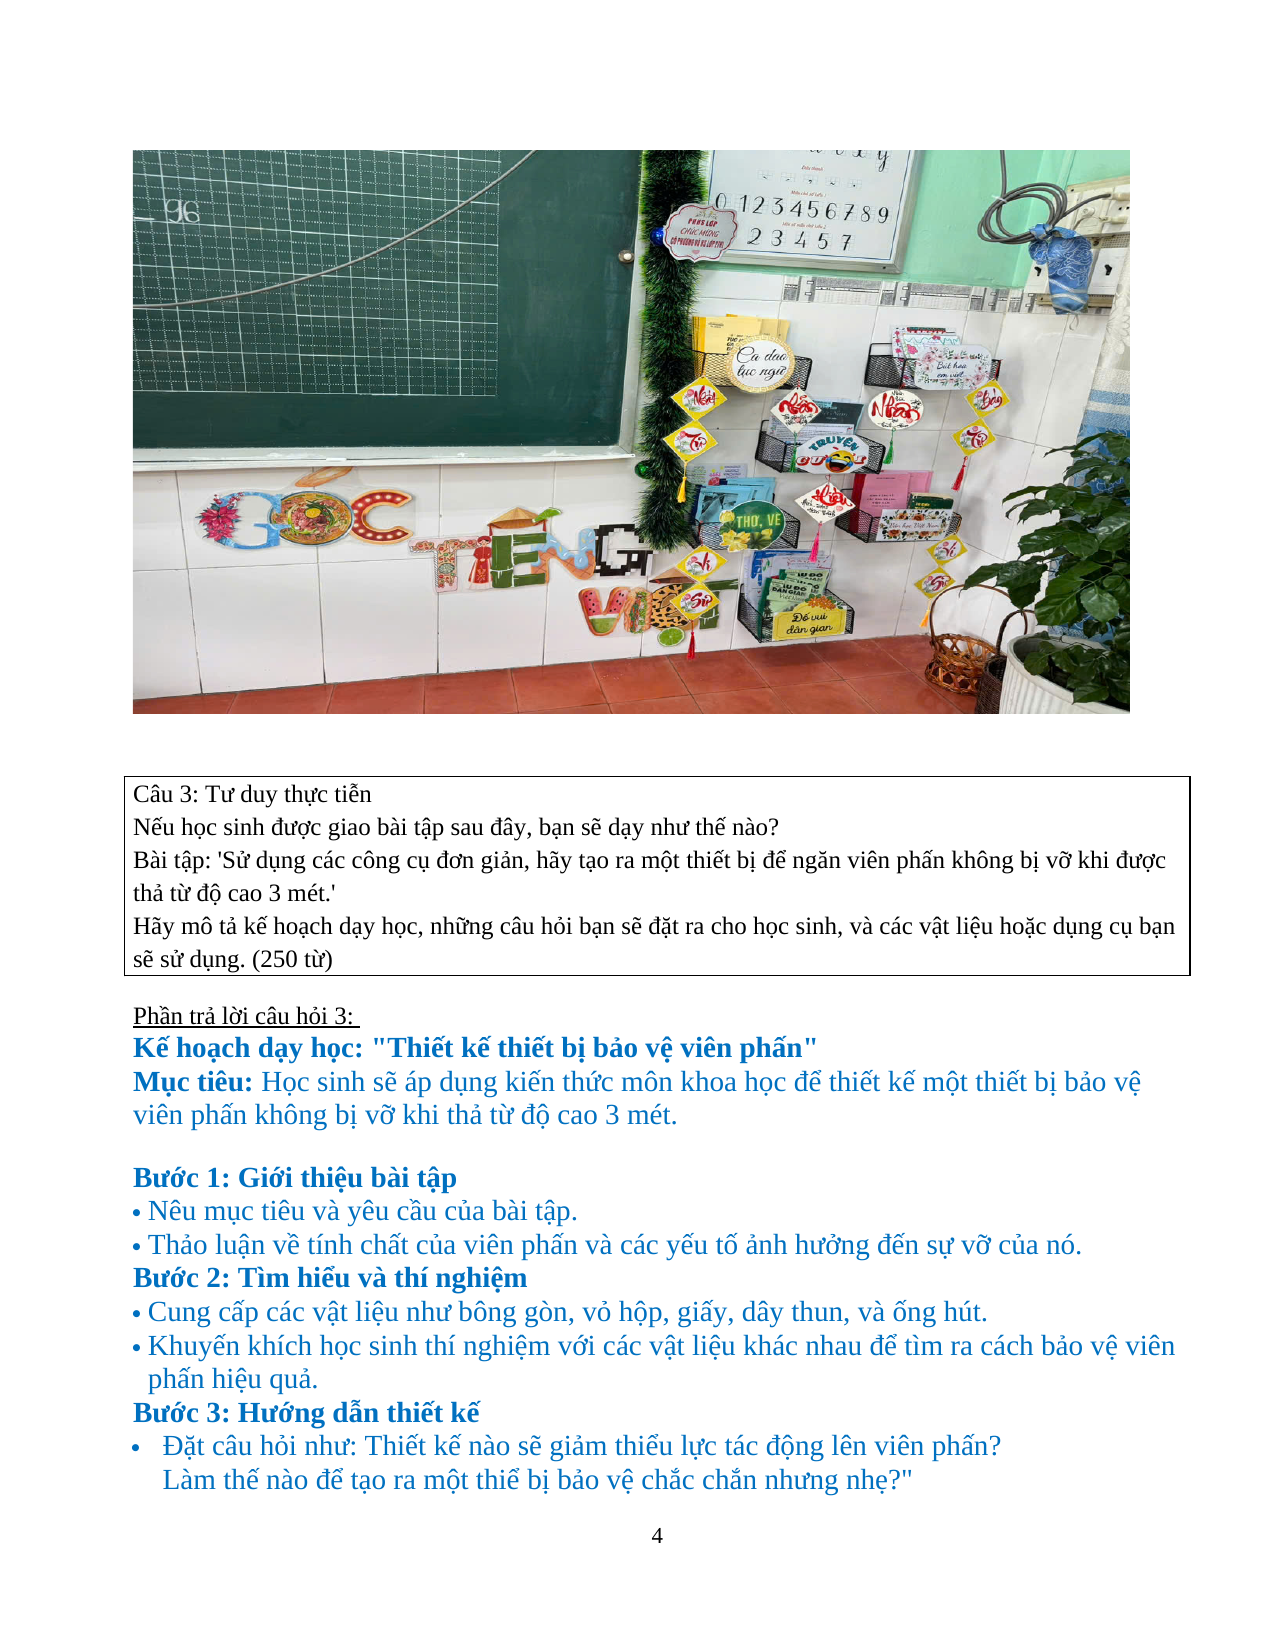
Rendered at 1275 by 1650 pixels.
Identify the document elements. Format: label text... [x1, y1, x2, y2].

picture [132, 150, 1130, 714]
text Bước 2: Tìm hiểu và thí nghiệm [133, 1261, 1181, 1294]
list Nêu mục tiêu và yêu cầu của bài tập. [133, 1193, 1181, 1227]
list Khuyến khích học sinh thí nghiệm với các vật liệu khác nhau để tìm ra cách bảo vệ viên phấn hiệu quả. [133, 1328, 1181, 1395]
text Câu 3: Tư duy thực tiễn Nếu học sinh được giao bài tập sau đây, bạn sẽ dạy như thế nào? Bài tập: 'Sử dụng các công cụ đơn giản, hãy tạo ra một thiết bị để ngăn viên phấn không bị vỡ khi được thả từ độ cao 3 mét.' Hãy mô tả kế hoạch dạy học, những câu hỏi bạn sẽ đặt ra cho học sinh, và các vật liệu hoặc dụng cụ bạn sẽ sử dụng. (250 từ) [125, 777, 1189, 975]
list Thảo luận về tính chất của viên phấn và các yếu tố ảnh hưởng đến sự vỡ của nó. [133, 1227, 1181, 1261]
list Cung cấp các vật liệu như bông gòn, vỏ hộp, giấy, dây thun, và ống hút. [133, 1294, 1181, 1328]
subtitle Kế hoạch dạy học: "Thiết kế thiết bị bảo vệ viên phấn" [133, 1030, 1181, 1064]
text Bước 1: Giới thiệu bài tập [133, 1160, 1181, 1193]
list Đặt câu hỏi như: Thiết kế nào sẽ giảm thiểu lực tác động lên viên phấn? [132, 1428, 1181, 1462]
text Làm thế nào để tạo ra một thiể bị bảo vệ chắc chắn nhưng nhẹ?" [162, 1462, 1181, 1495]
text Mục tiêu: Học sinh sẽ áp dụng kiến thức môn khoa học để thiết kế một thiết bị bảo vệ viên phấn không bị vỡ khi thả từ độ cao 3 mét. [133, 1064, 1181, 1131]
text Phần trả lời câu hỏi 3: [133, 1001, 1181, 1030]
text Bước 3: Hướng dẫn thiết kế [133, 1395, 1181, 1428]
